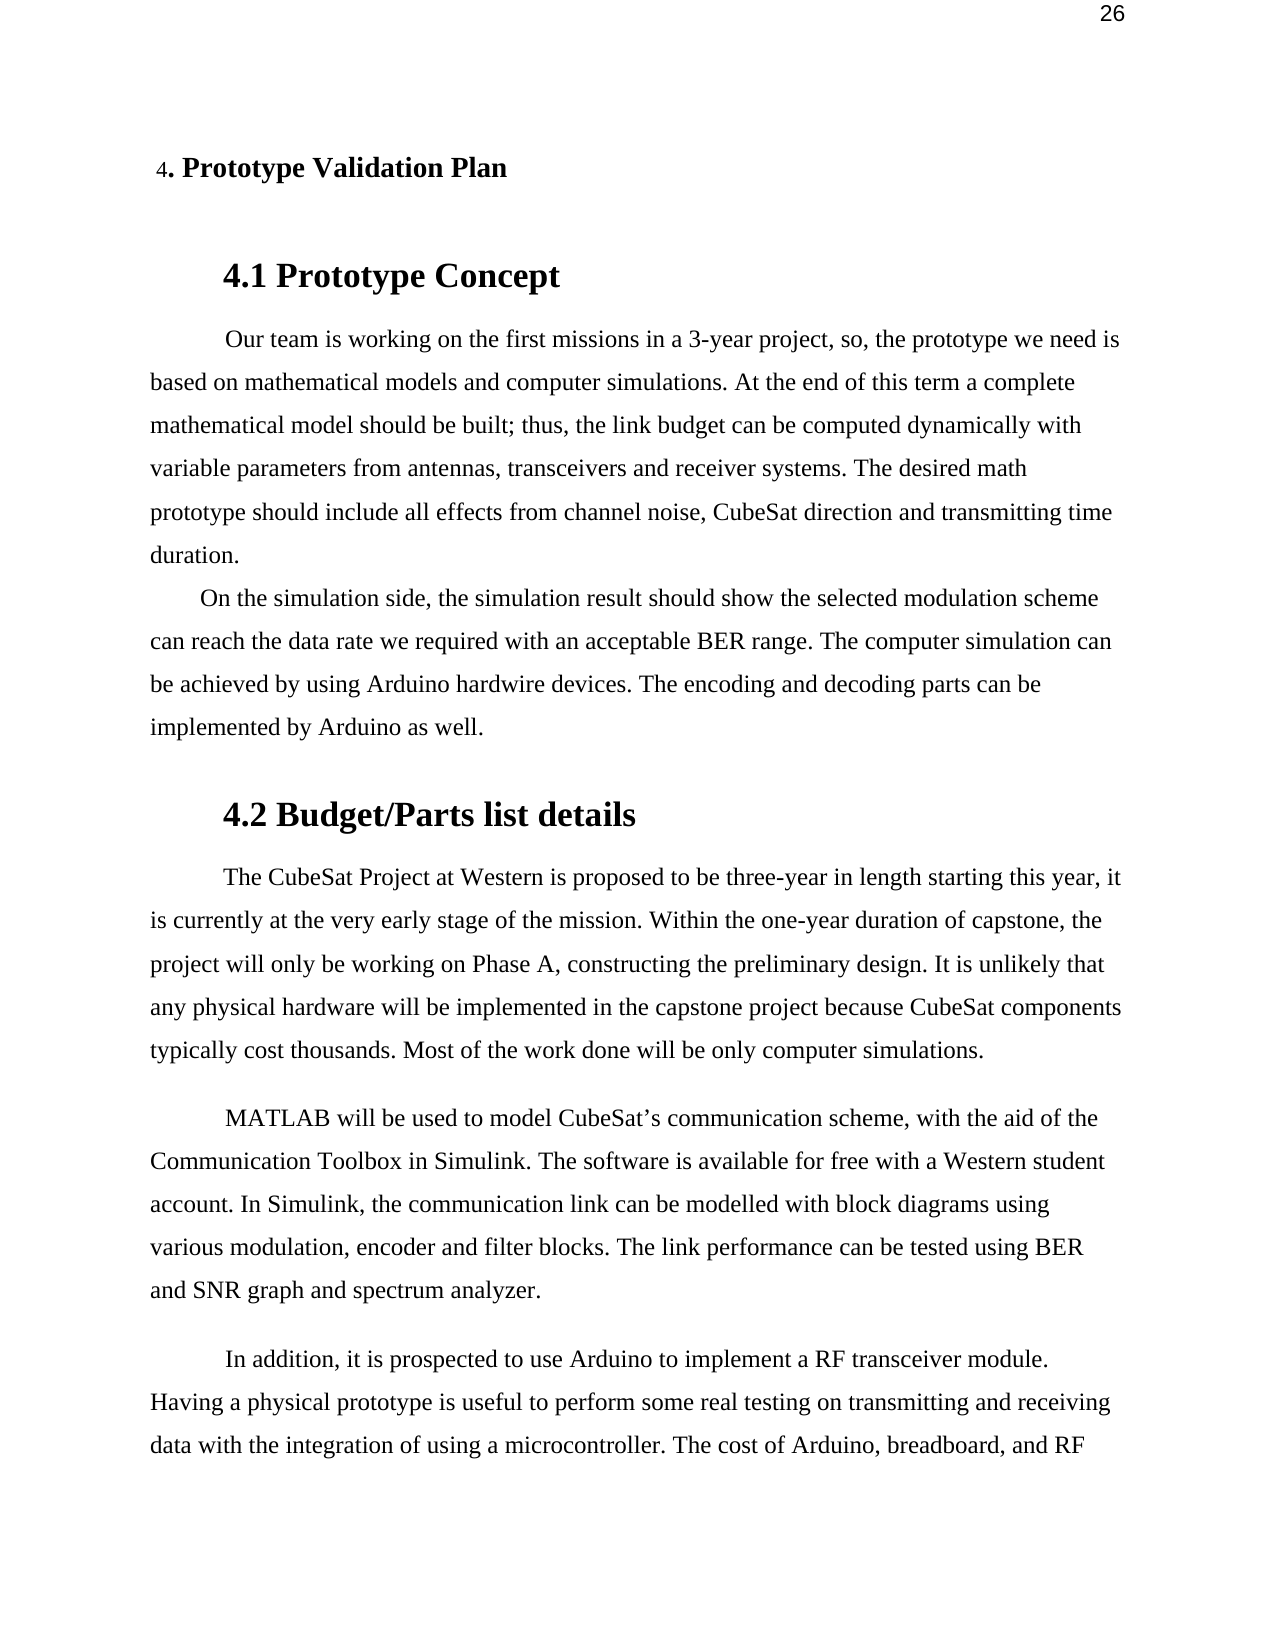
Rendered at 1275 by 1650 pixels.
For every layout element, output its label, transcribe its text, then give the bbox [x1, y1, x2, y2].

text 4. Prototype Validation Plan [150, 150, 1125, 183]
subtitle 4.1 Prototype Concept [223, 254, 1125, 295]
text On the simulation side, the simulation result should show the selected modulation scheme can reach the data rate we required with an acceptable BER range. The computer simulation can be achieved by using Arduino hardwire devices. The encoding and decoding parts can be implemented by Arduino as well. [150, 583, 1125, 741]
subtitle 4.2 Budget/Parts list details [223, 793, 1125, 834]
subtitle MATLAB will be used to model CubeSat’s communication scheme, with the aid of the Communication Toolbox in Simulink. The software is available for free with a Western student account. In Simulink, the communication link can be modelled with block diagrams using various modulation, encoder and filter blocks. The link performance can be tested using BER and SNR graph and spectrum analyzer. [150, 1103, 1125, 1304]
text Our team is working on the first missions in a 3-year project, so, the prototype we need is based on mathematical models and computer simulations. At the end of this term a complete mathematical model should be built; thus, the link budget can be computed dynamically with variable parameters from antennas, transceivers and receiver systems. The desired math prototype should include all effects from channel noise, CubeSat direction and transmitting time duration. [150, 324, 1125, 568]
subtitle The CubeSat Project at Western is proposed to be three-year in length starting this year, it is currently at the very early stage of the mission. Within the one-year duration of capstone, the project will only be working on Phase A, constructing the preliminary design. It is unlikely that any physical hardware will be implemented in the capstone project because CubeSat components typically cost thousands. Most of the work done will be only computer simulations. [150, 862, 1125, 1064]
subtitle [150, 1344, 1125, 1459]
